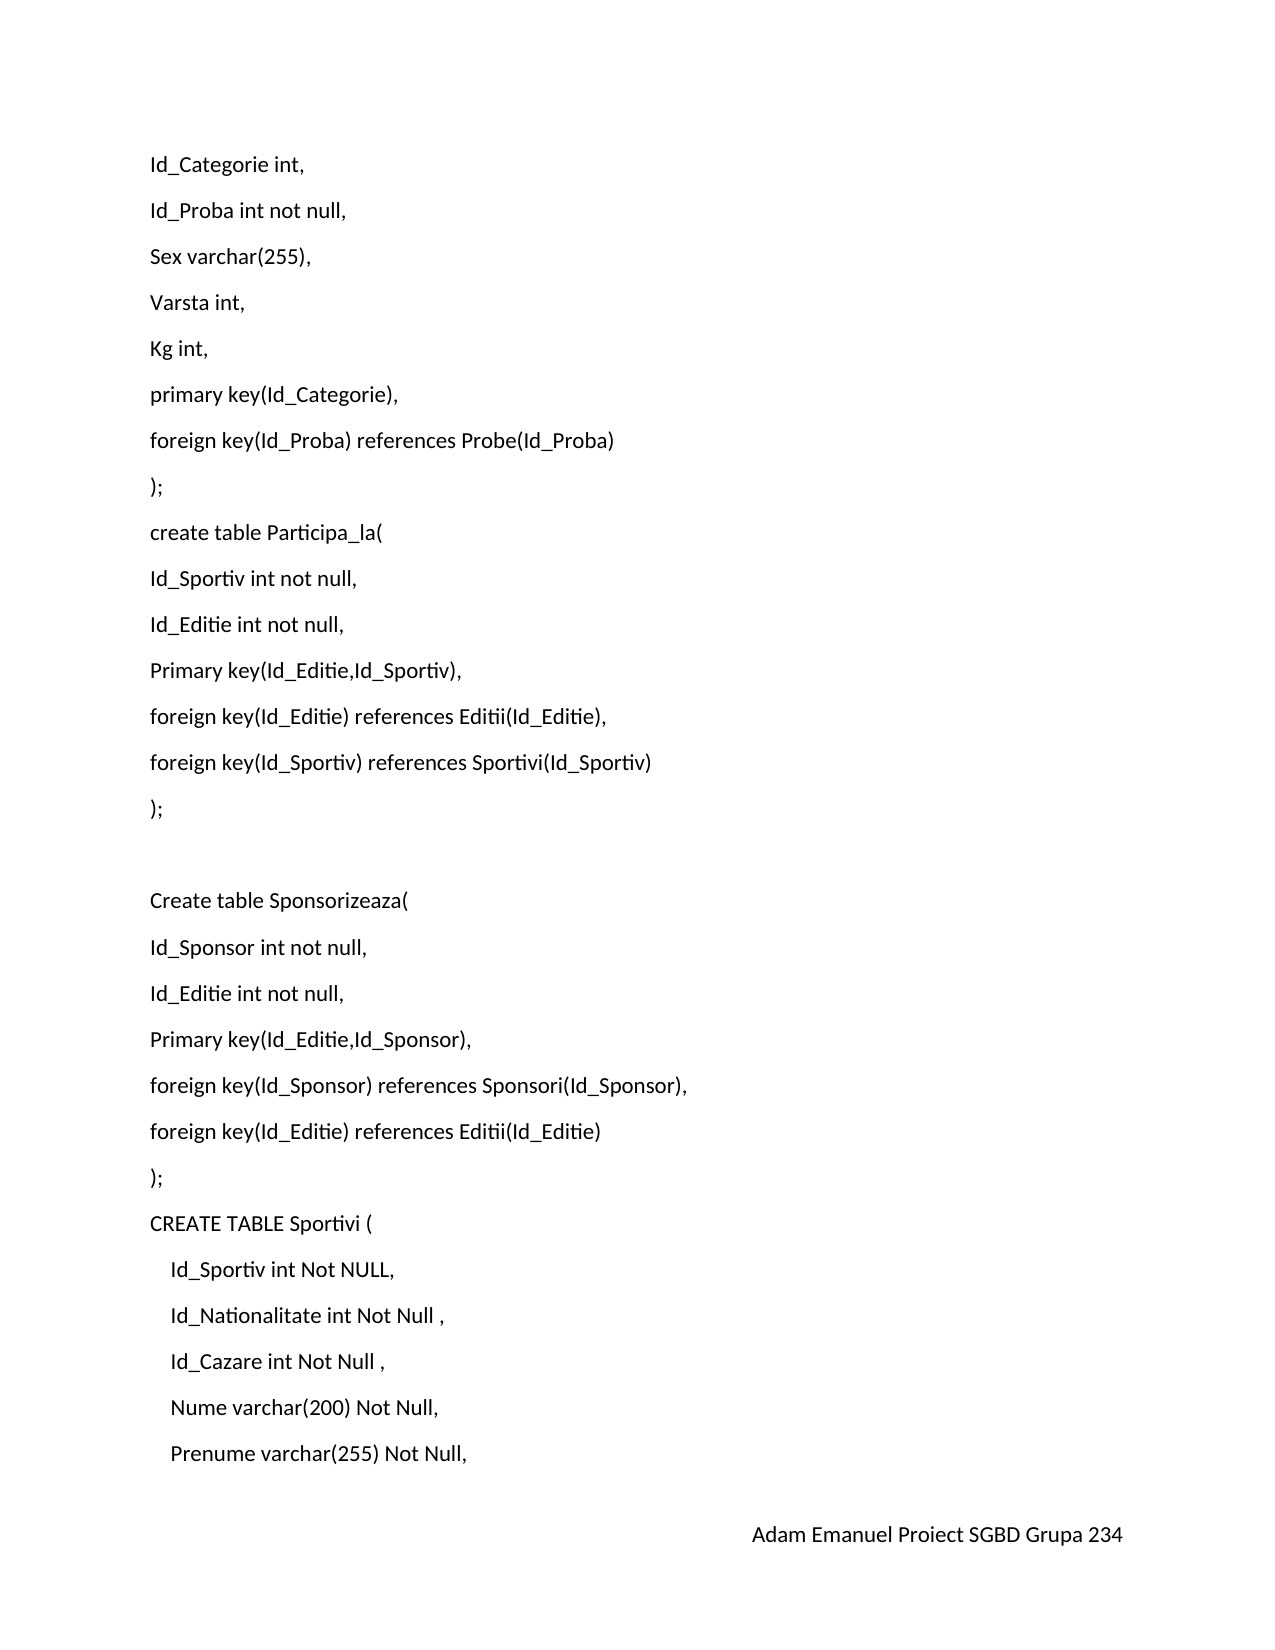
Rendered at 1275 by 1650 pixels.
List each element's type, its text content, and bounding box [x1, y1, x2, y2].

text Id_Sponsor int not null, [150, 933, 1125, 961]
text Id_Sportiv int not null, [150, 564, 1125, 592]
text Prenume varchar(255) Not Null, [150, 1439, 1125, 1467]
text Id_Sportiv int Not NULL, [150, 1255, 1125, 1283]
text ); [150, 472, 1125, 500]
text foreign key(Id_Editie) references Editii(Id_Editie), [150, 702, 1125, 731]
text Id_Editie int not null, [150, 979, 1125, 1007]
text Id_Editie int not null, [150, 610, 1125, 638]
text Id_Categorie int, [150, 150, 1125, 178]
text Sex varchar(255), [150, 242, 1125, 270]
text CREATE TABLE Sportivi ( [150, 1209, 1125, 1237]
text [150, 426, 1125, 454]
text foreign key(Id_Sponsor) references Sponsori(Id_Sponsor), [150, 1071, 1125, 1099]
text foreign key(Id_Editie) references Editii(Id_Editie) [150, 1117, 1125, 1145]
text Id_Cazare int Not Null , [150, 1347, 1125, 1375]
text Kg int, [150, 334, 1125, 362]
text Nume varchar(200) Not Null, [150, 1393, 1125, 1421]
text ); [150, 1163, 1125, 1191]
text foreign key(Id_Sportiv) references Sportivi(Id_Sportiv) [150, 748, 1125, 777]
text Varsta int, [150, 288, 1125, 316]
text create table Participa_la( [150, 518, 1125, 546]
text Create table Sponsorizeaza( [150, 887, 1125, 915]
text primary key(Id_Categorie), [150, 380, 1125, 408]
text Primary key(Id_Editie,Id_Sportiv), [150, 656, 1125, 684]
text Id_Nationalitate int Not Null , [150, 1301, 1125, 1329]
text Primary key(Id_Editie,Id_Sponsor), [150, 1025, 1125, 1053]
text ); [150, 794, 1125, 823]
text Id_Proba int not null, [150, 196, 1125, 224]
